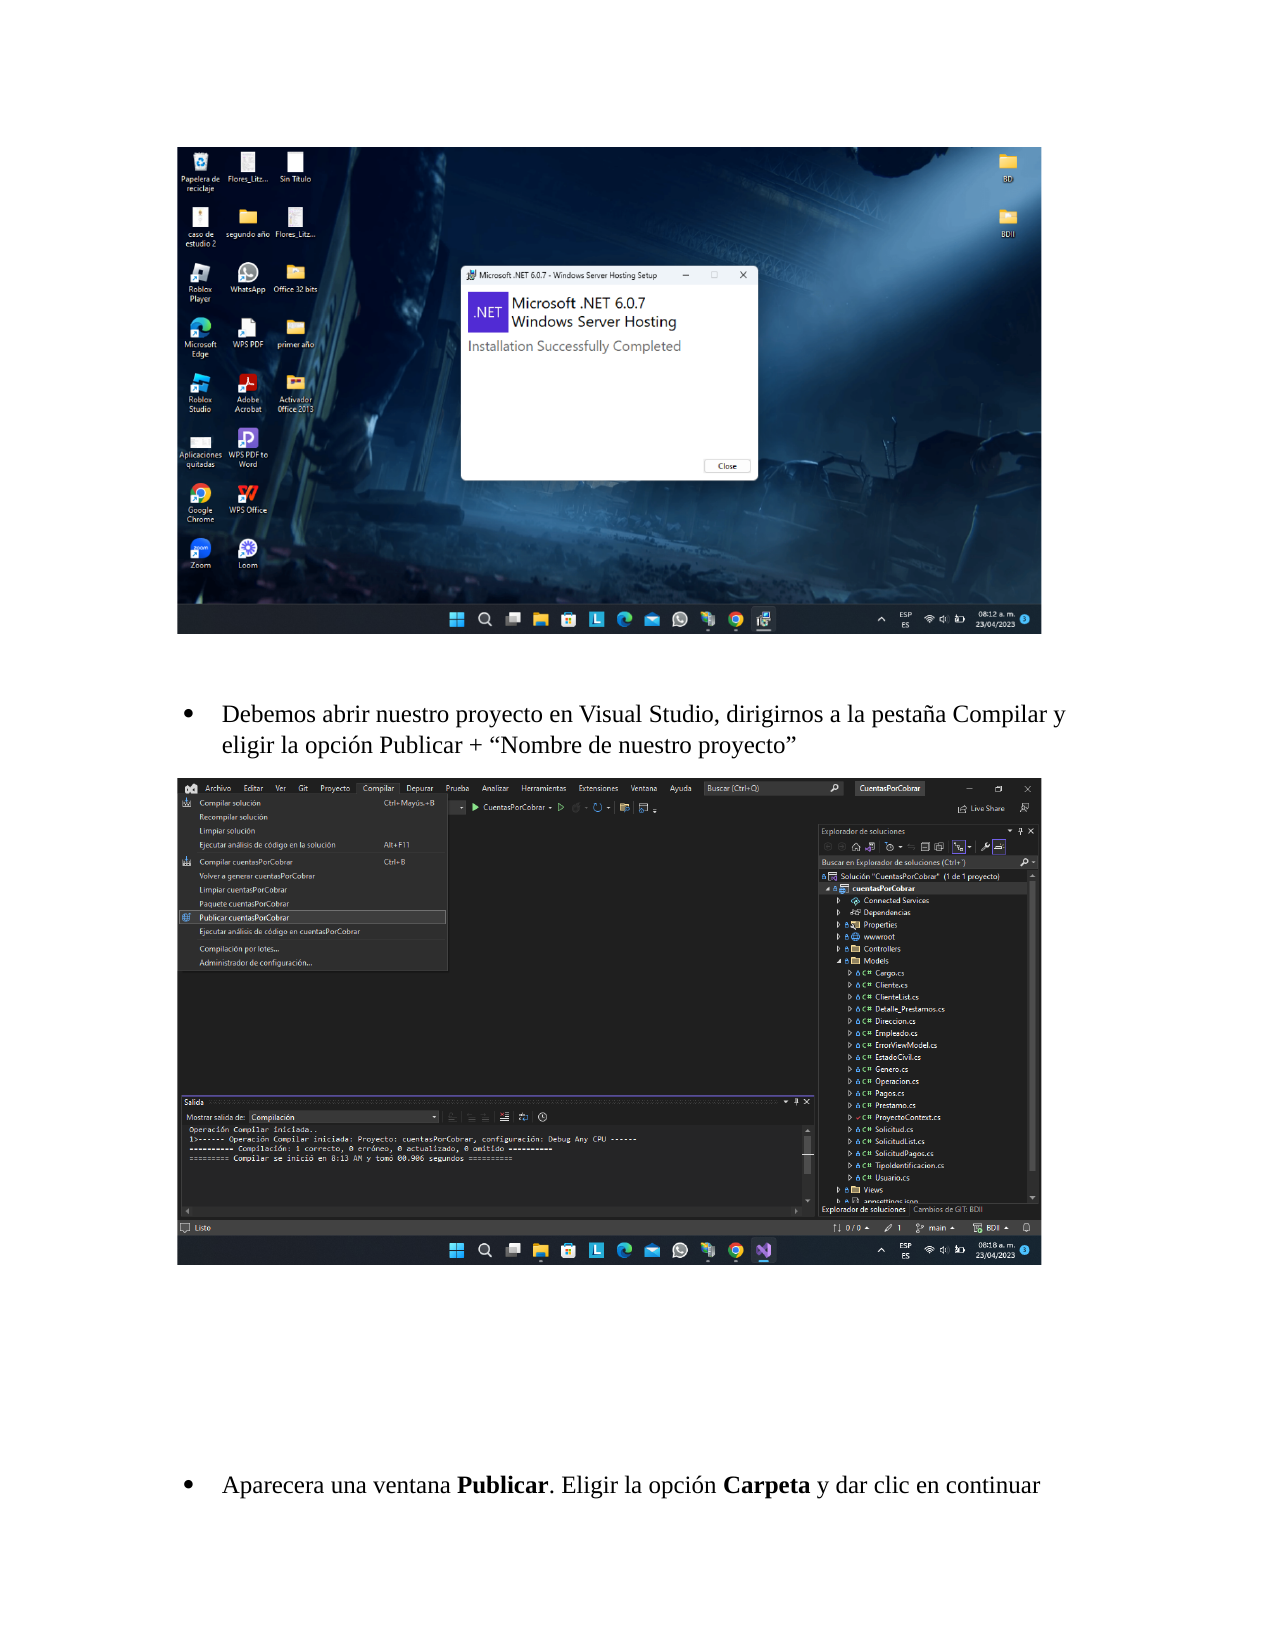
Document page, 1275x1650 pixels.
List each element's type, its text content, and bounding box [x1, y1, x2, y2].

list Aparecera una ventana Publicar. Eligir la opción Carpeta y dar clic en continuar [184, 1471, 1098, 1499]
picture [177, 778, 1042, 1265]
list Debemos abrir nuestro proyecto en Visual Studio, dirigirnos a la pestaña Compilar y eligir la opción Publicar + “Nombre de nuestro proyecto” [184, 699, 1098, 759]
picture [177, 147, 1042, 634]
